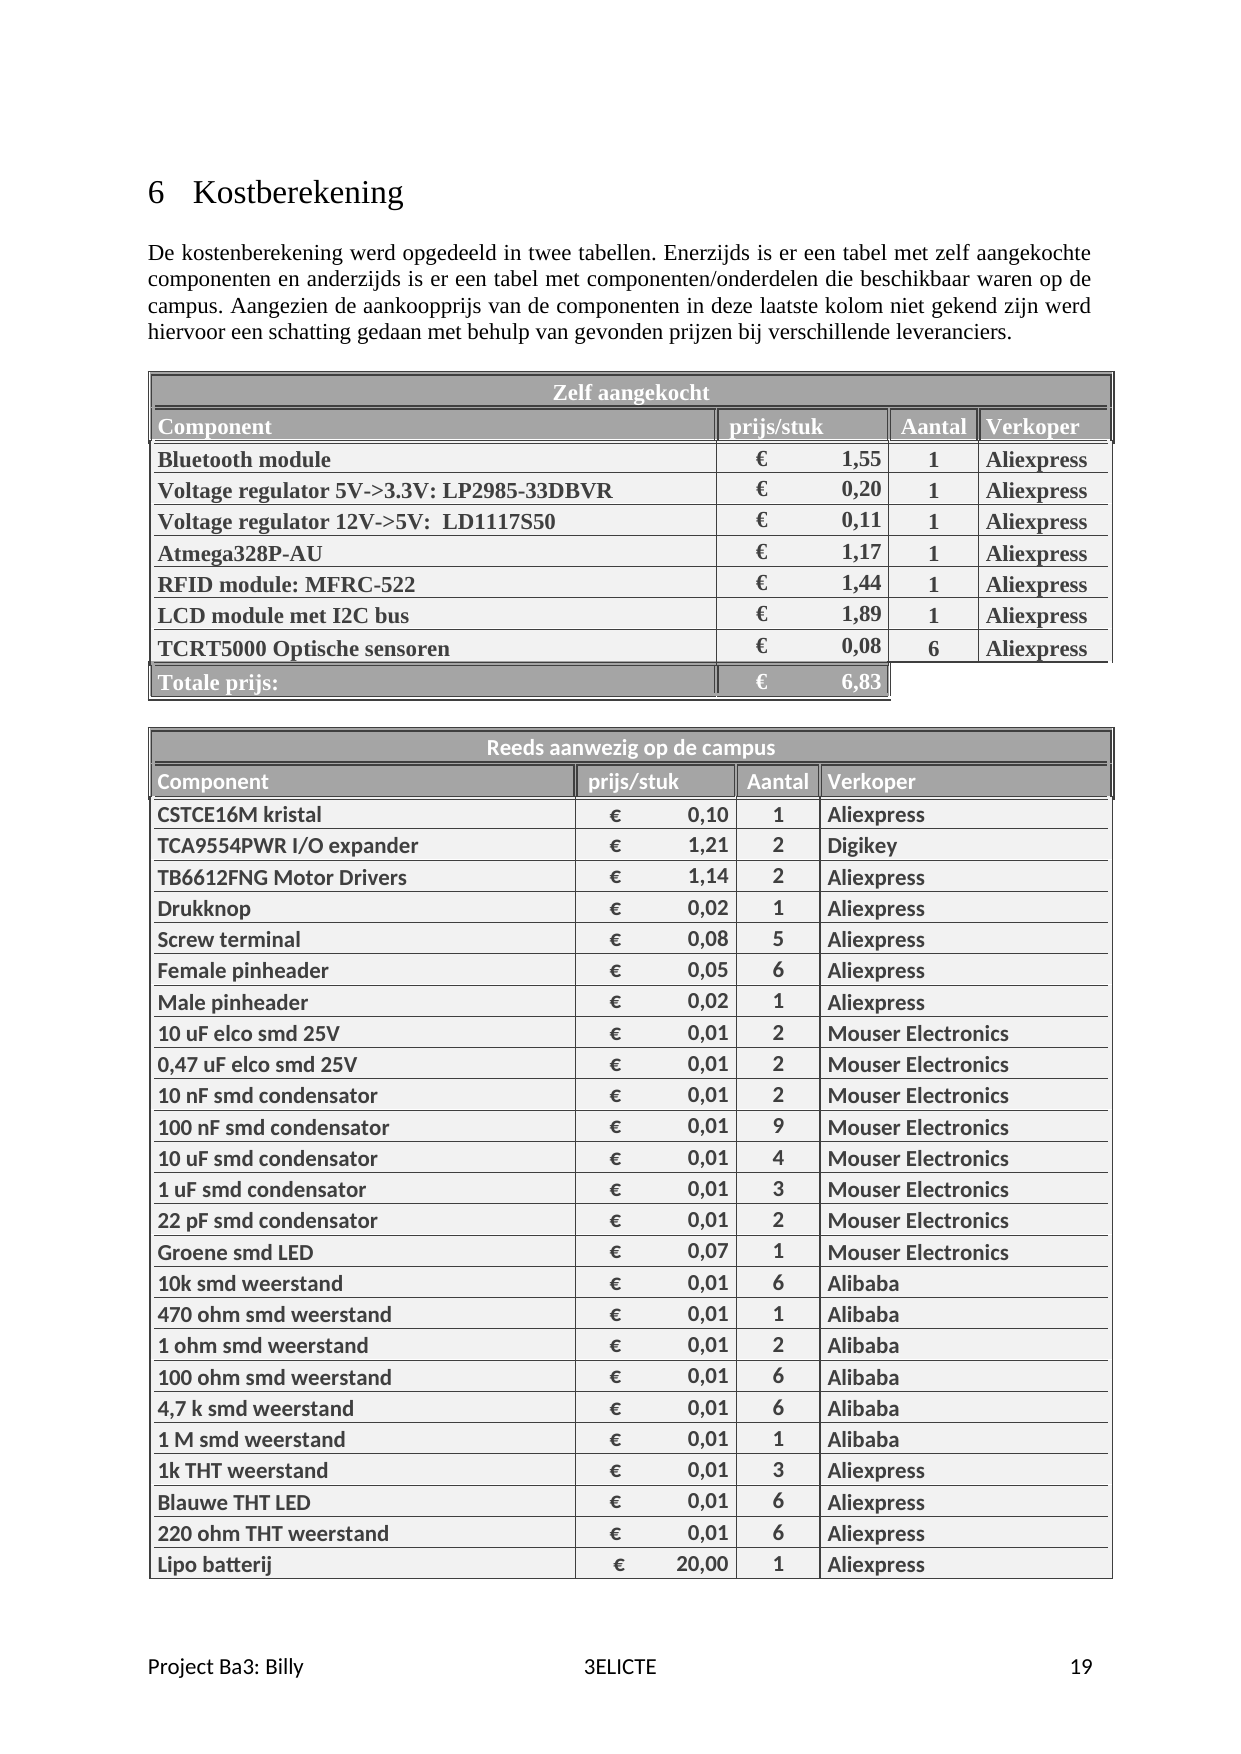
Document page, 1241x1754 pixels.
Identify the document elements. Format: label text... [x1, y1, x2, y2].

table_cell € 0,01 [576, 1361, 736, 1391]
table_cell 1 [737, 892, 819, 922]
table_cell Voltage regulator 5V->3.3V: LP2985-33DBVR [151, 472, 716, 503]
table_cell 10 nF smd condensator [151, 1078, 575, 1109]
table_cell Atmega328P-AU [151, 535, 716, 566]
table_cell € 0,01 [576, 1142, 736, 1172]
table_cell € 1,44 [717, 567, 888, 597]
table_cell Mouser Electronics [821, 1203, 1112, 1234]
table_cell Verkoper [820, 761, 1112, 796]
table_cell Aliexpress [821, 860, 1112, 891]
table_cell Male pinheader [151, 985, 575, 1016]
table_cell 2 [737, 1079, 819, 1109]
table_cell Aantal [738, 766, 818, 796]
table_cell Aliexpress [979, 597, 1112, 628]
table_cell 470 ohm smd weerstand [151, 1297, 575, 1328]
table_cell 4 [737, 1142, 819, 1172]
table_cell Aliexpress [821, 985, 1112, 1016]
table_cell 4,7 k smd weerstand [151, 1391, 575, 1422]
table_cell Aliexpress [979, 472, 1112, 503]
table_cell [978, 661, 1112, 696]
table_cell Voltage regulator 12V->5V: LD1117S50 [151, 504, 716, 535]
table_cell 1 ohm smd weerstand [151, 1328, 575, 1359]
table_cell € 0,11 [717, 505, 888, 535]
table_cell 6 [737, 1361, 819, 1391]
table_cell € 1,21 [576, 829, 736, 859]
table_cell Aliexpress [979, 566, 1112, 597]
table_cell 100 nF smd condensator [151, 1110, 575, 1141]
table_cell € 0,01 [576, 1517, 736, 1547]
table_cell 2 [737, 1204, 819, 1234]
table_cell prijs/stuk [719, 410, 887, 439]
table_cell Mouser Electronics [821, 1235, 1112, 1266]
table_cell € 0,01 [576, 1204, 736, 1234]
table_cell € 1,89 [717, 598, 888, 628]
table_cell Drukknop [151, 891, 575, 922]
table_cell 0,47 uF elco smd 25V [151, 1047, 575, 1078]
table_cell Blauwe THT LED [151, 1485, 575, 1516]
table_cell € 0,02 [576, 892, 736, 922]
table_cell 1 [889, 505, 978, 535]
table_cell prijs/stuk [578, 766, 734, 796]
table_cell Alibaba [821, 1391, 1112, 1422]
table_cell 1 [889, 444, 978, 472]
table_cell LCD module met I2C bus [151, 597, 716, 628]
table_cell 1 uF smd condensator [151, 1172, 575, 1203]
table_cell € 0,01 [576, 1392, 736, 1422]
table_cell € 0,08 [576, 923, 736, 953]
table_cell 2 [737, 1329, 819, 1359]
table_cell € 0,02 [576, 986, 736, 1016]
table_cell 6 [737, 1517, 819, 1547]
table_cell Groene smd LED [151, 1235, 575, 1266]
table_cell Aliexpress [821, 1453, 1112, 1484]
table_cell Alibaba [821, 1297, 1112, 1328]
table_cell Alibaba [821, 1328, 1112, 1359]
table_cell Mouser Electronics [821, 1078, 1112, 1109]
table_cell € 0,07 [576, 1236, 736, 1266]
table_cell Mouser Electronics [821, 1110, 1112, 1141]
table_cell € 0,01 [576, 1173, 736, 1203]
table_cell € 0,05 [576, 954, 736, 984]
table_cell € 1,14 [576, 861, 736, 891]
table_cell Component [150, 405, 716, 439]
table_cell [891, 663, 978, 696]
table_cell 6 [737, 1392, 819, 1422]
table_cell Aliexpress [979, 535, 1112, 566]
table_cell € 0,01 [576, 1079, 736, 1109]
table_cell 3 [737, 1454, 819, 1484]
table_cell Alibaba [821, 1360, 1112, 1391]
table_cell Component [150, 761, 575, 796]
table_cell Bluetooth module [151, 440, 716, 472]
table_cell Aantal [891, 410, 976, 439]
table_cell 3 [737, 1173, 819, 1203]
text De kostenberekening werd opgedeeld in twee tabellen. Enerzijds is er een tabel met zelf aangekochte componenten en anderzijds is er een tabel met componenten/onderdelen die beschikbaar waren op de campus. Aangezien de aankoopprijs van de componenten in deze laatste kolom niet gekend zijn werd hiervoor een schatting gedaan met behulp van gevonden prijzen bij verschillende leveranciers. [148, 239, 1093, 344]
table_cell Aliexpress [821, 922, 1112, 953]
table_cell 1 [737, 986, 819, 1016]
table_cell 2 [737, 1048, 819, 1078]
table_cell € 1,17 [717, 536, 888, 566]
table_cell Screw terminal [151, 922, 575, 953]
table_cell Aliexpress [979, 440, 1112, 472]
table_cell 6 [889, 630, 978, 661]
table_cell Mouser Electronics [821, 1141, 1112, 1172]
table_cell € 0,01 [576, 1454, 736, 1484]
table_cell 6 [737, 1267, 819, 1297]
table_cell € 0,01 [576, 1048, 736, 1078]
table_cell € 0,08 [717, 630, 888, 661]
table_cell 1 [737, 1236, 819, 1266]
table_cell 2 [737, 829, 819, 859]
table_cell € 0,01 [576, 1486, 736, 1516]
table_cell TB6612FNG Motor Drivers [151, 860, 575, 891]
table_cell Mouser Electronics [821, 1172, 1112, 1203]
table_cell Aliexpress [821, 891, 1112, 922]
table_cell 1 [737, 1423, 819, 1453]
table_cell 1 [737, 800, 819, 828]
table_cell 100 ohm smd weerstand [151, 1360, 575, 1391]
table_cell RFID module: MFRC-522 [151, 566, 716, 597]
table_cell TCA9554PWR I/O expander [151, 828, 575, 859]
table_cell Digikey [821, 828, 1112, 859]
table_cell CSTCE16M kristal [151, 796, 575, 828]
table_cell Aliexpress [979, 629, 1112, 661]
table_cell 1 [889, 473, 978, 503]
table_cell € 0,20 [717, 473, 888, 503]
table_cell € 0,01 [576, 1298, 736, 1328]
table_cell € 20,00 [576, 1548, 736, 1578]
table_cell Aliexpress [821, 1485, 1112, 1516]
table_cell 1k THT weerstand [151, 1453, 575, 1484]
table_cell Verkoper [978, 405, 1112, 439]
table_cell TCRT5000 Optische sensoren [151, 629, 716, 661]
table_cell 9 [737, 1111, 819, 1141]
table_cell 1 [889, 598, 978, 628]
table_cell Alibaba [821, 1422, 1112, 1453]
table_cell € 0,01 [576, 1329, 736, 1359]
table_cell 1 M smd weerstand [151, 1422, 575, 1453]
table_cell Aliexpress [821, 1516, 1112, 1547]
subtitle Kostberekening [148, 173, 1093, 211]
table_cell € 0,10 [576, 800, 736, 828]
table_cell 10 uF smd condensator [151, 1141, 575, 1172]
table_cell € 0,01 [576, 1017, 736, 1047]
table_cell Alibaba [821, 1266, 1112, 1297]
table_cell 10 uF elco smd 25V [151, 1016, 575, 1047]
table_cell € 1,55 [717, 444, 888, 472]
table_cell 220 ohm THT weerstand [151, 1516, 575, 1547]
table_cell Lipo batterij [151, 1547, 575, 1578]
table_cell Aliexpress [979, 504, 1112, 535]
table_cell € 0,01 [576, 1267, 736, 1297]
table_cell 22 pF smd condensator [151, 1203, 575, 1234]
table_header Reeds aanwezig op de campus [152, 732, 1110, 761]
table_cell Totale prijs: [151, 661, 716, 696]
table_cell 6 [737, 954, 819, 984]
table_cell € 0,01 [576, 1423, 736, 1453]
table_cell 1 [889, 567, 978, 597]
table_cell 1 [737, 1548, 819, 1578]
table_cell 5 [737, 923, 819, 953]
table_cell Female pinheader [151, 953, 575, 984]
table_header Zelf aangekocht [152, 376, 1110, 405]
table_cell 1 [737, 1298, 819, 1328]
table_cell 6 [737, 1486, 819, 1516]
table_cell 2 [737, 1017, 819, 1047]
table_cell Mouser Electronics [821, 1047, 1112, 1078]
table_cell Aliexpress [821, 1547, 1112, 1578]
table_cell 1 [889, 536, 978, 566]
table_cell 10k smd weerstand [151, 1266, 575, 1297]
table_cell € 6,83 [716, 666, 889, 696]
table_cell Aliexpress [821, 953, 1112, 984]
table_cell € 0,01 [576, 1111, 736, 1141]
table_cell Aliexpress [821, 796, 1112, 828]
table_cell Mouser Electronics [821, 1016, 1112, 1047]
table_cell 2 [737, 861, 819, 891]
